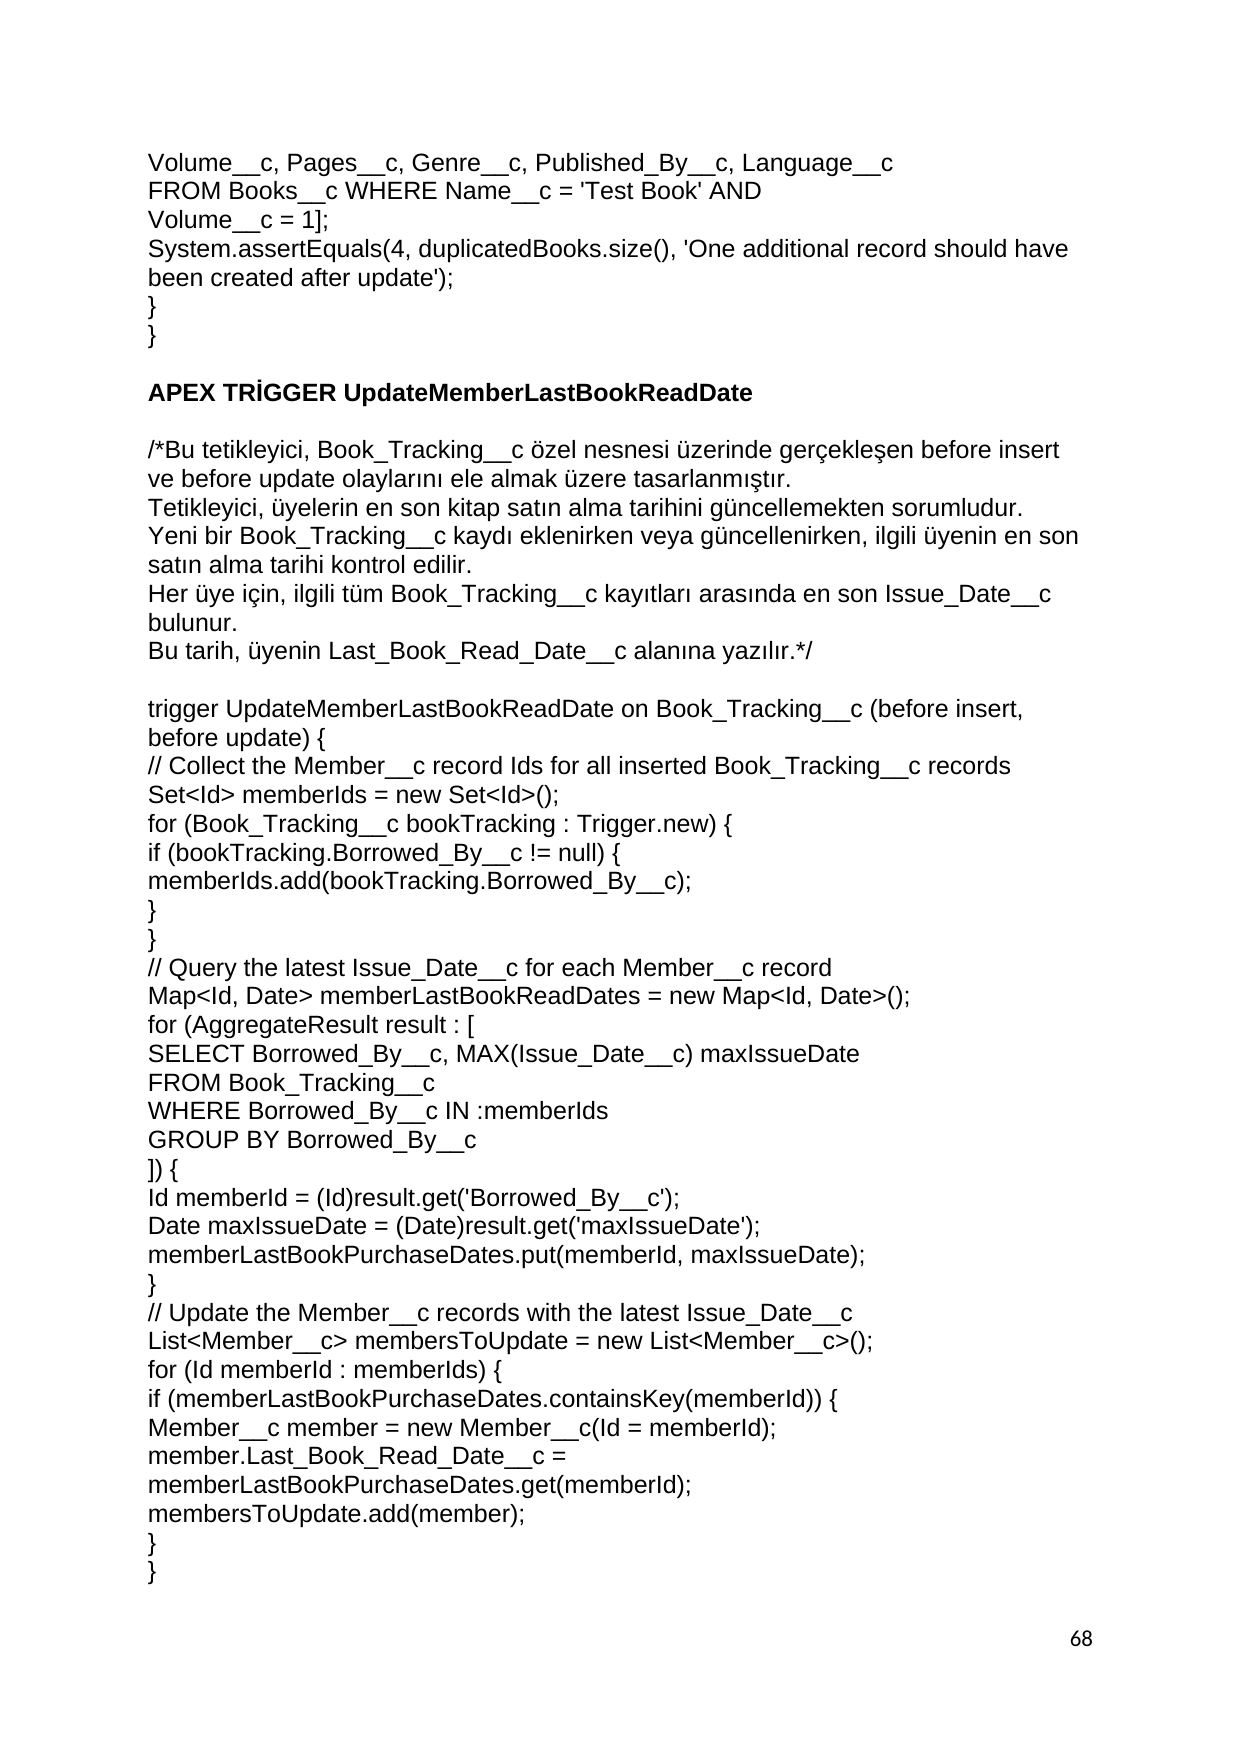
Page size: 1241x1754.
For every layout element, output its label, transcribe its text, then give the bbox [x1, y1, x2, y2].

text // Query the latest Issue_Date__c for each Member__c record [148, 953, 1093, 981]
text memberIds.add(bookTracking.Borrowed_By__c); [148, 866, 1093, 895]
text member.Last_Book_Read_Date__c = [148, 1441, 1093, 1470]
text WHERE Borrowed_By__c IN :memberIds [148, 1096, 1093, 1125]
text } [148, 1269, 1093, 1298]
text /*Bu tetikleyici, Book_Tracking__c özel nesnesi üzerinde gerçekleşen before insert ve before update olaylarını ele almak üzere tasarlanmıştır. [148, 435, 1093, 493]
text Volume__c, Pages__c, Genre__c, Published_By__c, Language__c [148, 148, 1093, 176]
text SELECT Borrowed_By__c, MAX(Issue_Date__c) maxIssueDate [148, 1039, 1093, 1068]
text } [148, 320, 1093, 349]
text for (Book_Tracking__c bookTracking : Trigger.new) { [148, 809, 1093, 838]
text if (memberLastBookPurchaseDates.containsKey(memberId)) { [148, 1384, 1093, 1413]
text GROUP BY Borrowed_By__c [148, 1125, 1093, 1154]
text Member__c member = new Member__c(Id = memberId); [148, 1413, 1093, 1441]
text Her üye için, ilgili tüm Book_Tracking__c kayıtları arasında en son Issue_Date__c bulunur. [148, 579, 1093, 636]
text memberLastBookPurchaseDates.get(memberId); [148, 1470, 1093, 1499]
text Bu tarih, üyenin Last_Book_Read_Date__c alanına yazılır.*/ [148, 636, 1093, 665]
text } [148, 895, 1093, 924]
text APEX TRİGGER UpdateMemberLastBookReadDate [148, 378, 1093, 406]
text // Update the Member__c records with the latest Issue_Date__c [148, 1298, 1093, 1326]
text } [148, 1556, 1093, 1585]
text FROM Book_Tracking__c [148, 1068, 1093, 1096]
text Set<Id> memberIds = new Set<Id>(); [148, 780, 1093, 809]
text Date maxIssueDate = (Date)result.get('maxIssueDate'); [148, 1211, 1093, 1240]
text for (AggregateResult result : [ [148, 1010, 1093, 1039]
text trigger UpdateMemberLastBookReadDate on Book_Tracking__c (before insert, before update) { [148, 694, 1093, 751]
text Tetikleyici, üyelerin en son kitap satın alma tarihini güncellemekten sorumludur. [148, 493, 1093, 521]
text Map<Id, Date> memberLastBookReadDates = new Map<Id, Date>(); [148, 981, 1093, 1010]
text } [148, 1528, 1093, 1556]
text FROM Books__c WHERE Name__c = 'Test Book' AND [148, 176, 1093, 205]
text List<Member__c> membersToUpdate = new List<Member__c>(); [148, 1326, 1093, 1355]
text for (Id memberId : memberIds) { [148, 1355, 1093, 1384]
text memberLastBookPurchaseDates.put(memberId, maxIssueDate); [148, 1240, 1093, 1269]
text ]) { [148, 1154, 1093, 1183]
text if (bookTracking.Borrowed_By__c != null) { [148, 838, 1093, 866]
text // Collect the Member__c record Ids for all inserted Book_Tracking__c records [148, 751, 1093, 780]
text System.assertEquals(4, duplicatedBooks.size(), 'One additional record should have been created after update'); [148, 234, 1093, 291]
text Volume__c = 1]; [148, 205, 1093, 234]
text } [148, 291, 1093, 320]
text Id memberId = (Id)result.get('Borrowed_By__c'); [148, 1183, 1093, 1211]
text Yeni bir Book_Tracking__c kaydı eklenirken veya güncellenirken, ilgili üyenin en son satın alma tarihi kontrol edilir. [148, 521, 1093, 579]
text membersToUpdate.add(member); [148, 1499, 1093, 1528]
text } [148, 924, 1093, 953]
